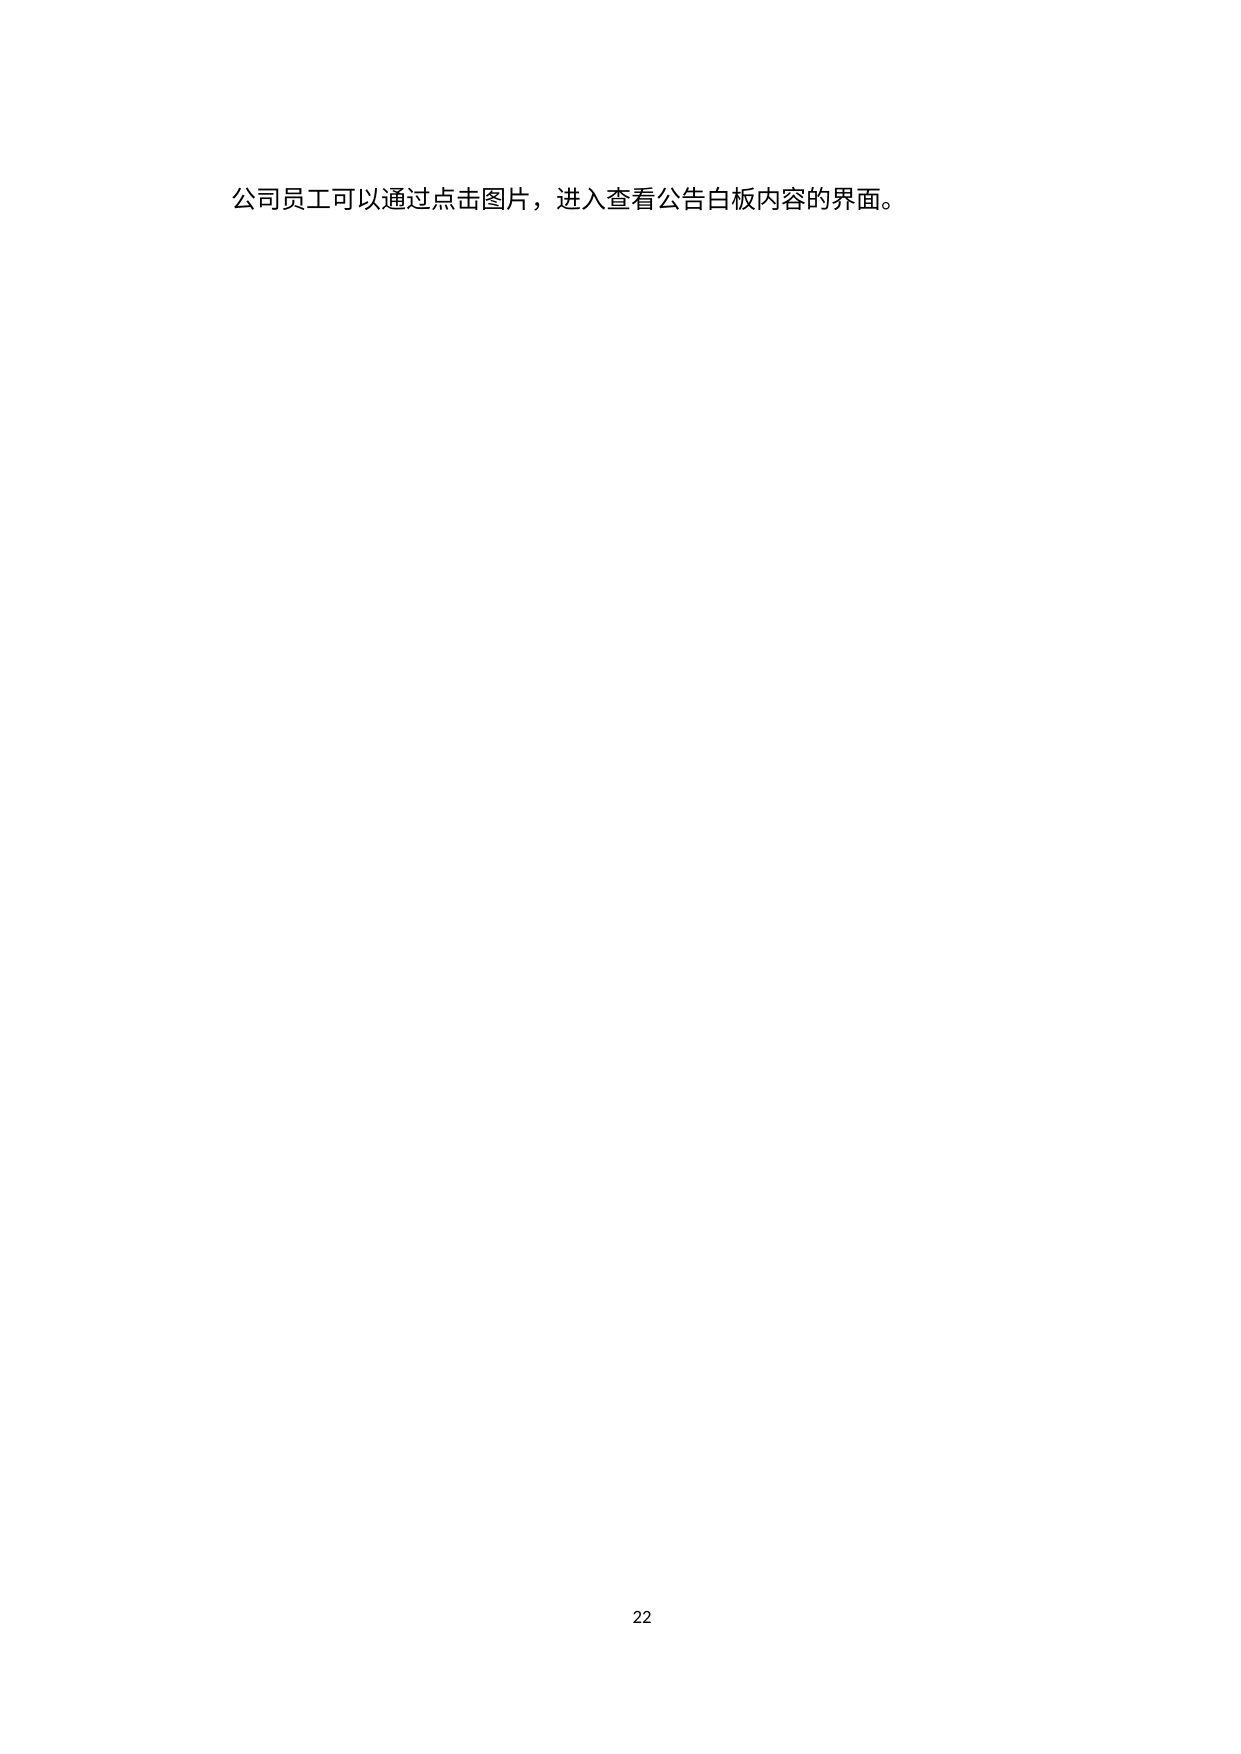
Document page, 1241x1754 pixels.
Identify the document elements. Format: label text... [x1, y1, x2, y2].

text 公司员工可以通过点击图片，进入查看公告白板内容的界面。 [187, 164, 1053, 232]
